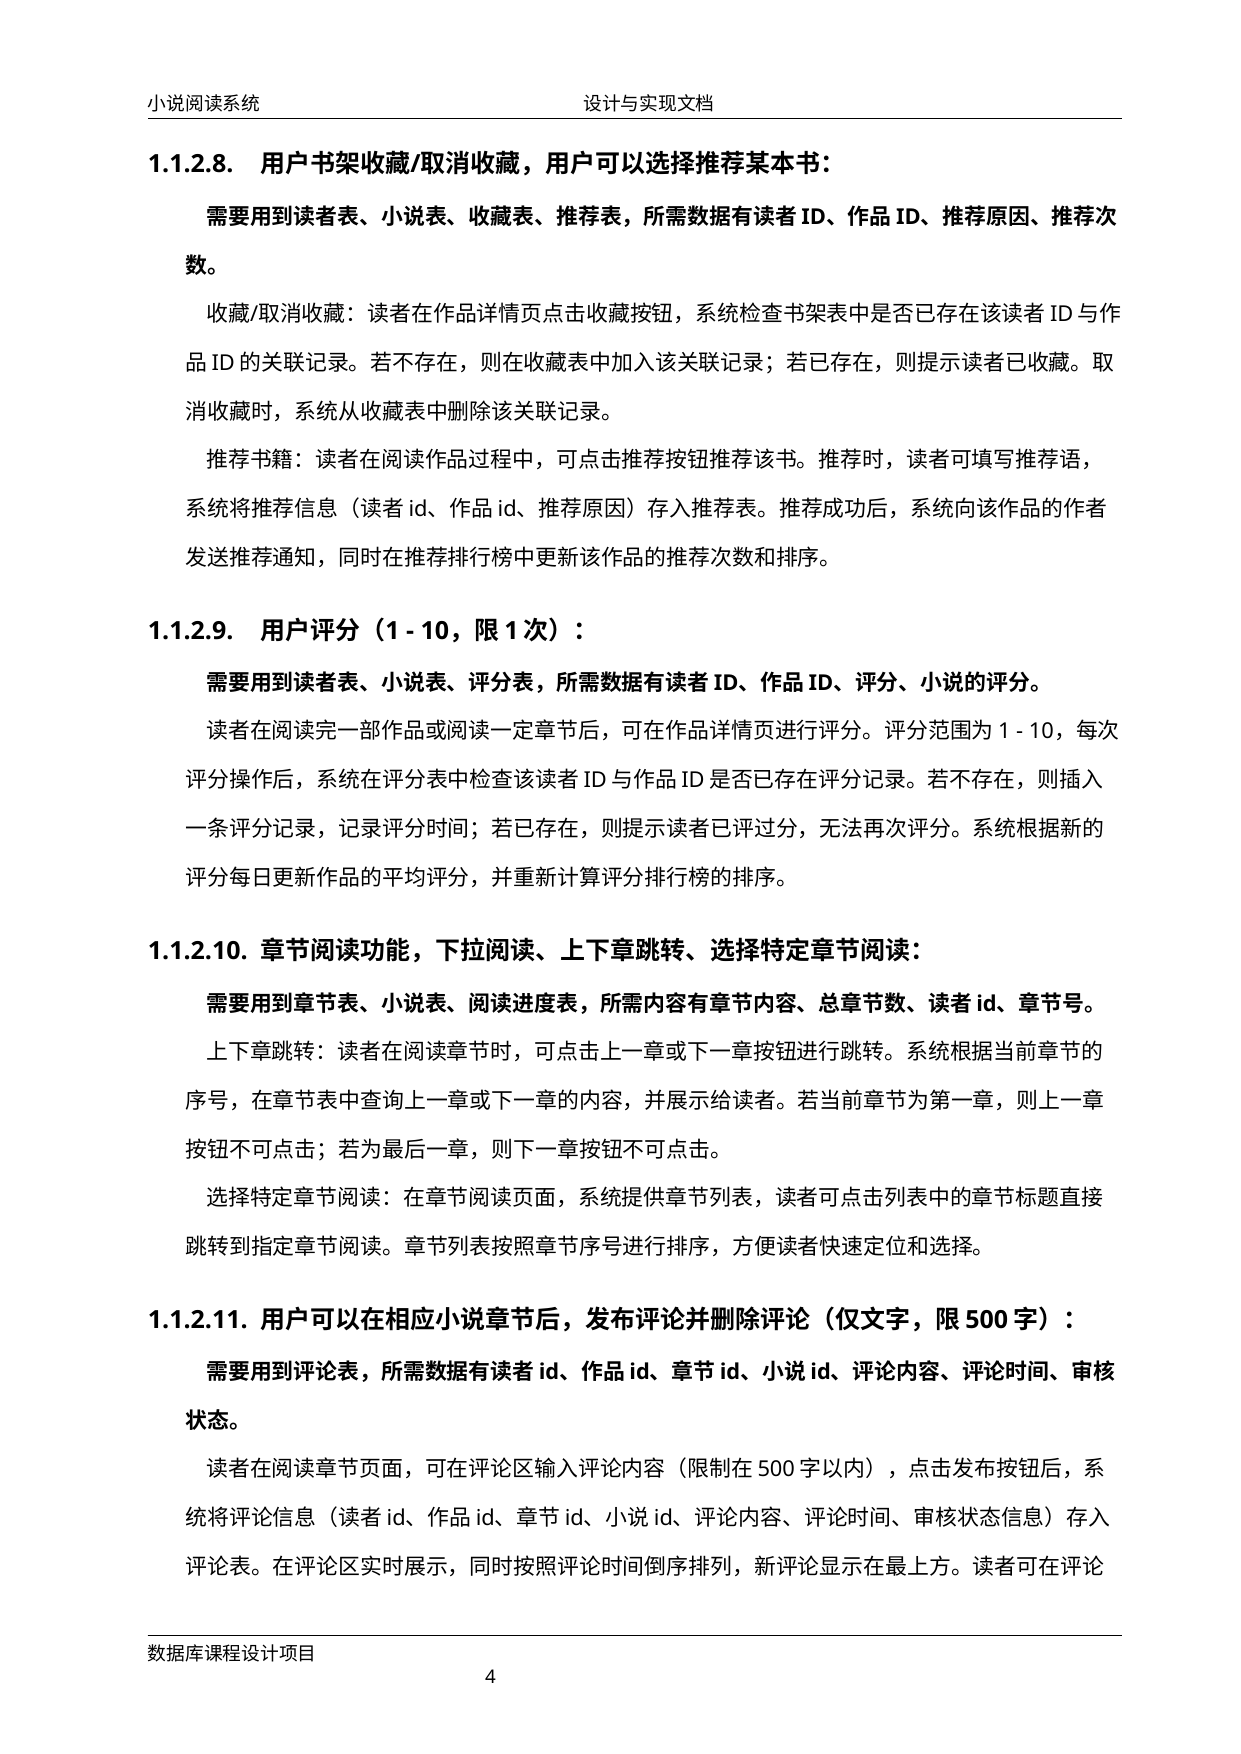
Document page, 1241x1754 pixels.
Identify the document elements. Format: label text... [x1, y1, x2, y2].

list 上下章跳转：读者在阅读章节时，可点击上一章或下一章按钮进行跳转。系统根据当前章节的序号，在章节表中查询上一章或下一章的内容，并展示给读者。若当前章节为第一章，则上一章按钮不可点击；若为最后一章，则下一章按钮不可点击。 [185, 1034, 1122, 1164]
subtitle 用户可以在相应小说章节后，发布评论并删除评论（仅文字，限500字）： [148, 1285, 1122, 1350]
list 读者在阅读完一部作品或阅读一定章节后，可在作品详情页进行评分。评分范围为1 - 10，每次评分操作后，系统在评分表中检查该读者ID与作品ID是否已存在评分记录。若不存在，则插入一条评分记录，记录评分时间；若已存在，则提示读者已评过分，无法再次评分。系统根据新的评分每日更新作品的平均评分，并重新计算评分排行榜的排序。 [185, 713, 1122, 892]
list 需要用到读者表、小说表、收藏表、推荐表，所需数据有读者ID、作品ID、推荐原因、推荐次数。 [185, 199, 1122, 280]
subtitle 用户评分（1 - 10，限1次）： [148, 596, 1122, 661]
subtitle 章节阅读功能，下拉阅读、上下章跳转、选择特定章节阅读： [148, 916, 1122, 981]
list 推荐书籍：读者在阅读作品过程中，可点击推荐按钮推荐该书。推荐时，读者可填写推荐语，系统将推荐信息（读者id、作品id、推荐原因）存入推荐表。推荐成功后，系统向该作品的作者发送推荐通知，同时在推荐排行榜中更新该作品的推荐次数和排序。 [185, 442, 1122, 572]
list 选择特定章节阅读：在章节阅读页面，系统提供章节列表，读者可点击列表中的章节标题直接跳转到指定章节阅读。章节列表按照章节序号进行排序，方便读者快速定位和选择。 [185, 1179, 1122, 1261]
subtitle 用户书架收藏/取消收藏，用户可以选择推荐某本书： [148, 129, 1122, 194]
list 需要用到评论表，所需数据有读者id、作品id、章节id、小说id、评论内容、评论时间、审核状态。 [185, 1354, 1122, 1435]
list 需要用到读者表、小说表、评分表，所需数据有读者ID、作品ID、评分、小说的评分。 [185, 665, 1122, 697]
list 需要用到章节表、小说表、阅读进度表，所需内容有章节内容、总章节数、读者id、章节号。 [185, 985, 1122, 1018]
list 收藏/取消收藏：读者在作品详情页点击收藏按钮，系统检查书架表中是否已存在该读者ID与作品ID的关联记录。若不存在，则在收藏表中加入该关联记录；若已存在，则提示读者已收藏。取消收藏时，系统从收藏表中删除该关联记录。 [185, 296, 1122, 426]
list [185, 1451, 1122, 1581]
